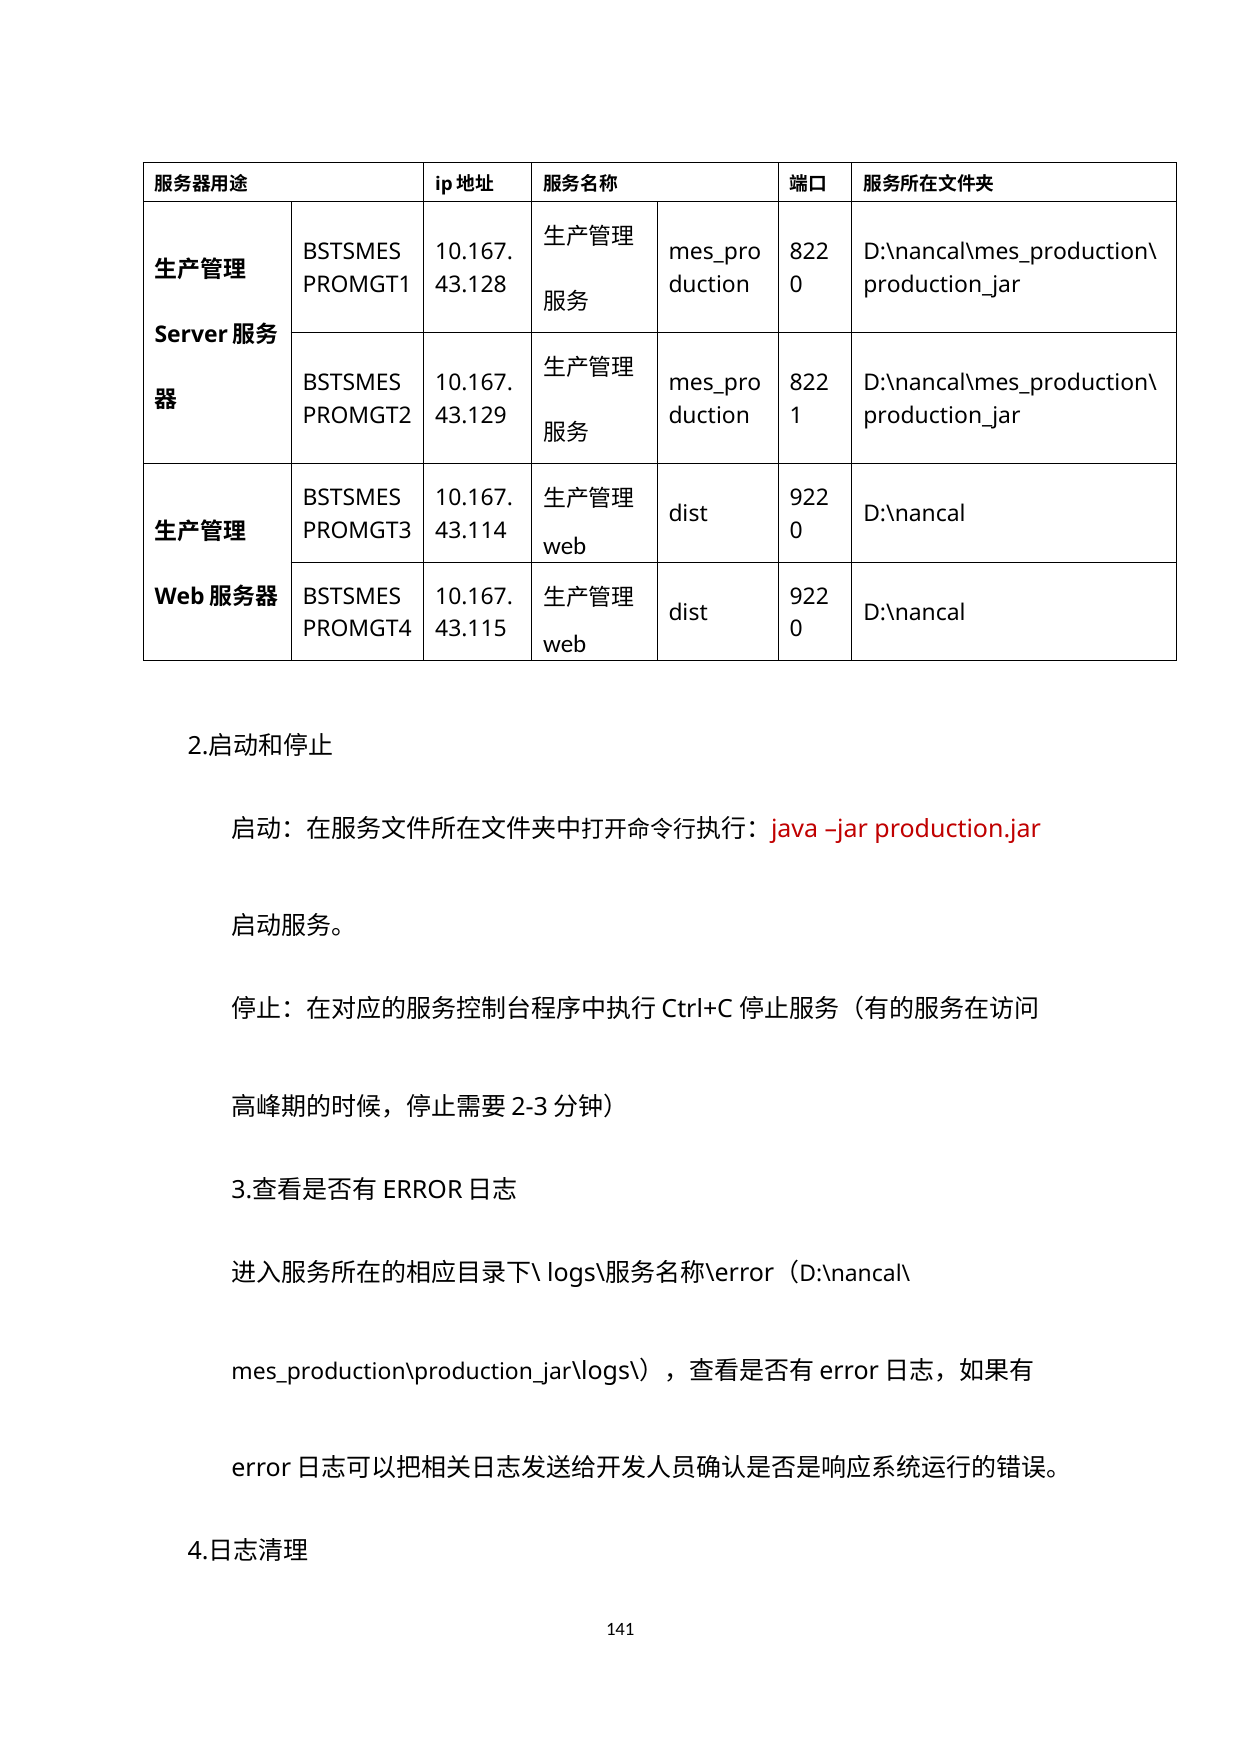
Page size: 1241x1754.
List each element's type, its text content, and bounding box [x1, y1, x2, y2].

table_cell BSTSMESPROMGT1 [292, 202, 423, 332]
table_cell 10.167.43.114 [424, 464, 531, 562]
table_cell D:\nancal [852, 563, 1176, 660]
table_cell mes_production [658, 202, 778, 332]
table_cell 生产管理服务 [532, 333, 657, 463]
table_header ip地址 [424, 163, 531, 201]
table_cell 生产管理服务 [532, 202, 657, 332]
table_cell 生产管理web [532, 563, 657, 660]
table_cell 9220 [779, 563, 851, 660]
table_cell 生产管理web [532, 464, 657, 562]
table_header 服务器用途 [144, 163, 423, 201]
table_cell 生产管理Web服务器 [144, 464, 291, 660]
table_cell BSTSMESPROMGT4 [292, 563, 423, 660]
text 4.日志清理 [187, 1516, 1053, 1581]
table_header 服务所在文件夹 [852, 163, 1176, 201]
table_cell 9220 [779, 464, 851, 562]
table_cell 8220 [779, 202, 851, 332]
text 启动：在服务文件所在文件夹中打开命令行执行：java –jar production.jar启动服务。 [231, 794, 1053, 956]
table_cell D:\nancal\mes_production\production_jar [852, 202, 1176, 332]
table_cell 10.167.43.129 [424, 333, 531, 463]
text 停止：在对应的服务控制台程序中执行Ctrl+C 停止服务（有的服务在访问高峰期的时候，停止需要2-3分钟） [231, 974, 1053, 1137]
table_cell 10.167.43.115 [424, 563, 531, 660]
table_cell dist [658, 563, 778, 660]
table_cell 8221 [779, 333, 851, 463]
text 3.查看是否有ERROR日志 [231, 1155, 1053, 1220]
table_cell mes_production [658, 333, 778, 463]
text 2.启动和停止 [187, 711, 1053, 776]
table_cell 生产管理Server服务器 [144, 202, 291, 463]
table_cell D:\nancal\mes_production\production_jar [852, 333, 1176, 463]
text 进入服务所在的相应目录下\ logs\服务名称\error（D:\nancal\mes_production\production_jar\logs\），查看是否有error日志，如果有error日志可以把相关日志发送给开发人员确认是否是响应系统运行的错误。 [231, 1238, 1053, 1498]
table_header 服务名称 [532, 163, 778, 201]
table_cell D:\nancal [852, 464, 1176, 562]
table_cell dist [658, 464, 778, 562]
table_header 端口 [779, 163, 851, 201]
table_cell BSTSMESPROMGT2 [292, 333, 423, 463]
table_cell 10.167.43.128 [424, 202, 531, 332]
table_cell BSTSMESPROMGT3 [292, 464, 423, 562]
